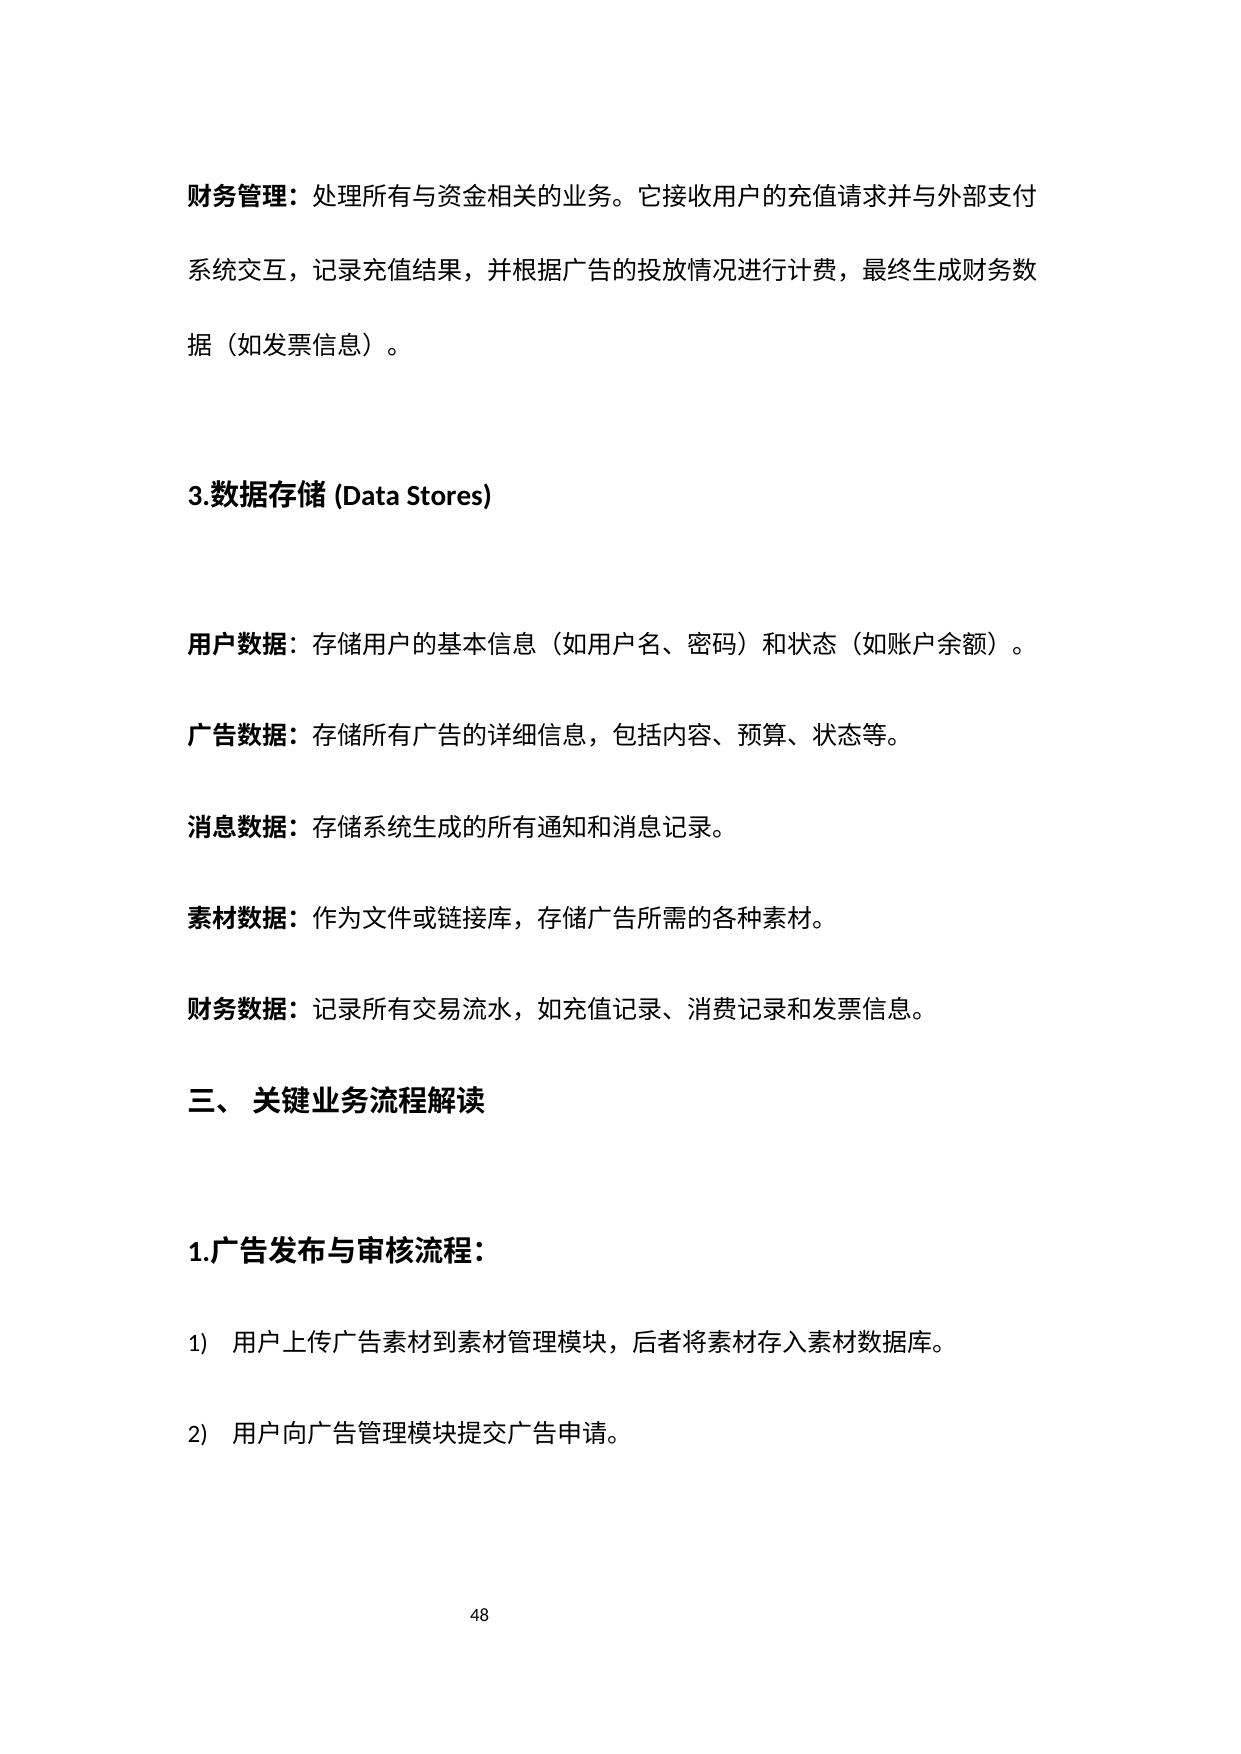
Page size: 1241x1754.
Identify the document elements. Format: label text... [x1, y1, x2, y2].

text 1.广告发布与审核流程： [187, 1216, 1053, 1281]
text 素材数据：作为文件或链接库，存储广告所需的各种素材。 [187, 884, 1053, 949]
text 财务管理：处理所有与资金相关的业务。它接收用户的充值请求并与外部支付系统交互，记录充值结果，并根据广告的投放情况进行计费，最终生成财务数据（如发票信息）。 [187, 162, 1053, 376]
text 消息数据：存储系统生成的所有通知和消息记录。 [187, 793, 1053, 858]
text 用户数据：存储用户的基本信息（如用户名、密码）和状态（如账户余额）。 [187, 610, 1053, 675]
list 用户向广告管理模块提交广告申请。 [187, 1399, 1053, 1464]
text 广告数据：存储所有广告的详细信息，包括内容、预算、状态等。 [187, 701, 1053, 766]
text 三、 关键业务流程解读 [187, 1066, 1053, 1131]
text 3.数据存储 (Data Stores) [187, 460, 1053, 525]
list 用户上传广告素材到素材管理模块，后者将素材存入素材数据库。 [187, 1308, 1053, 1373]
text 财务数据：记录所有交易流水，如充值记录、消费记录和发票信息。 [187, 975, 1053, 1040]
